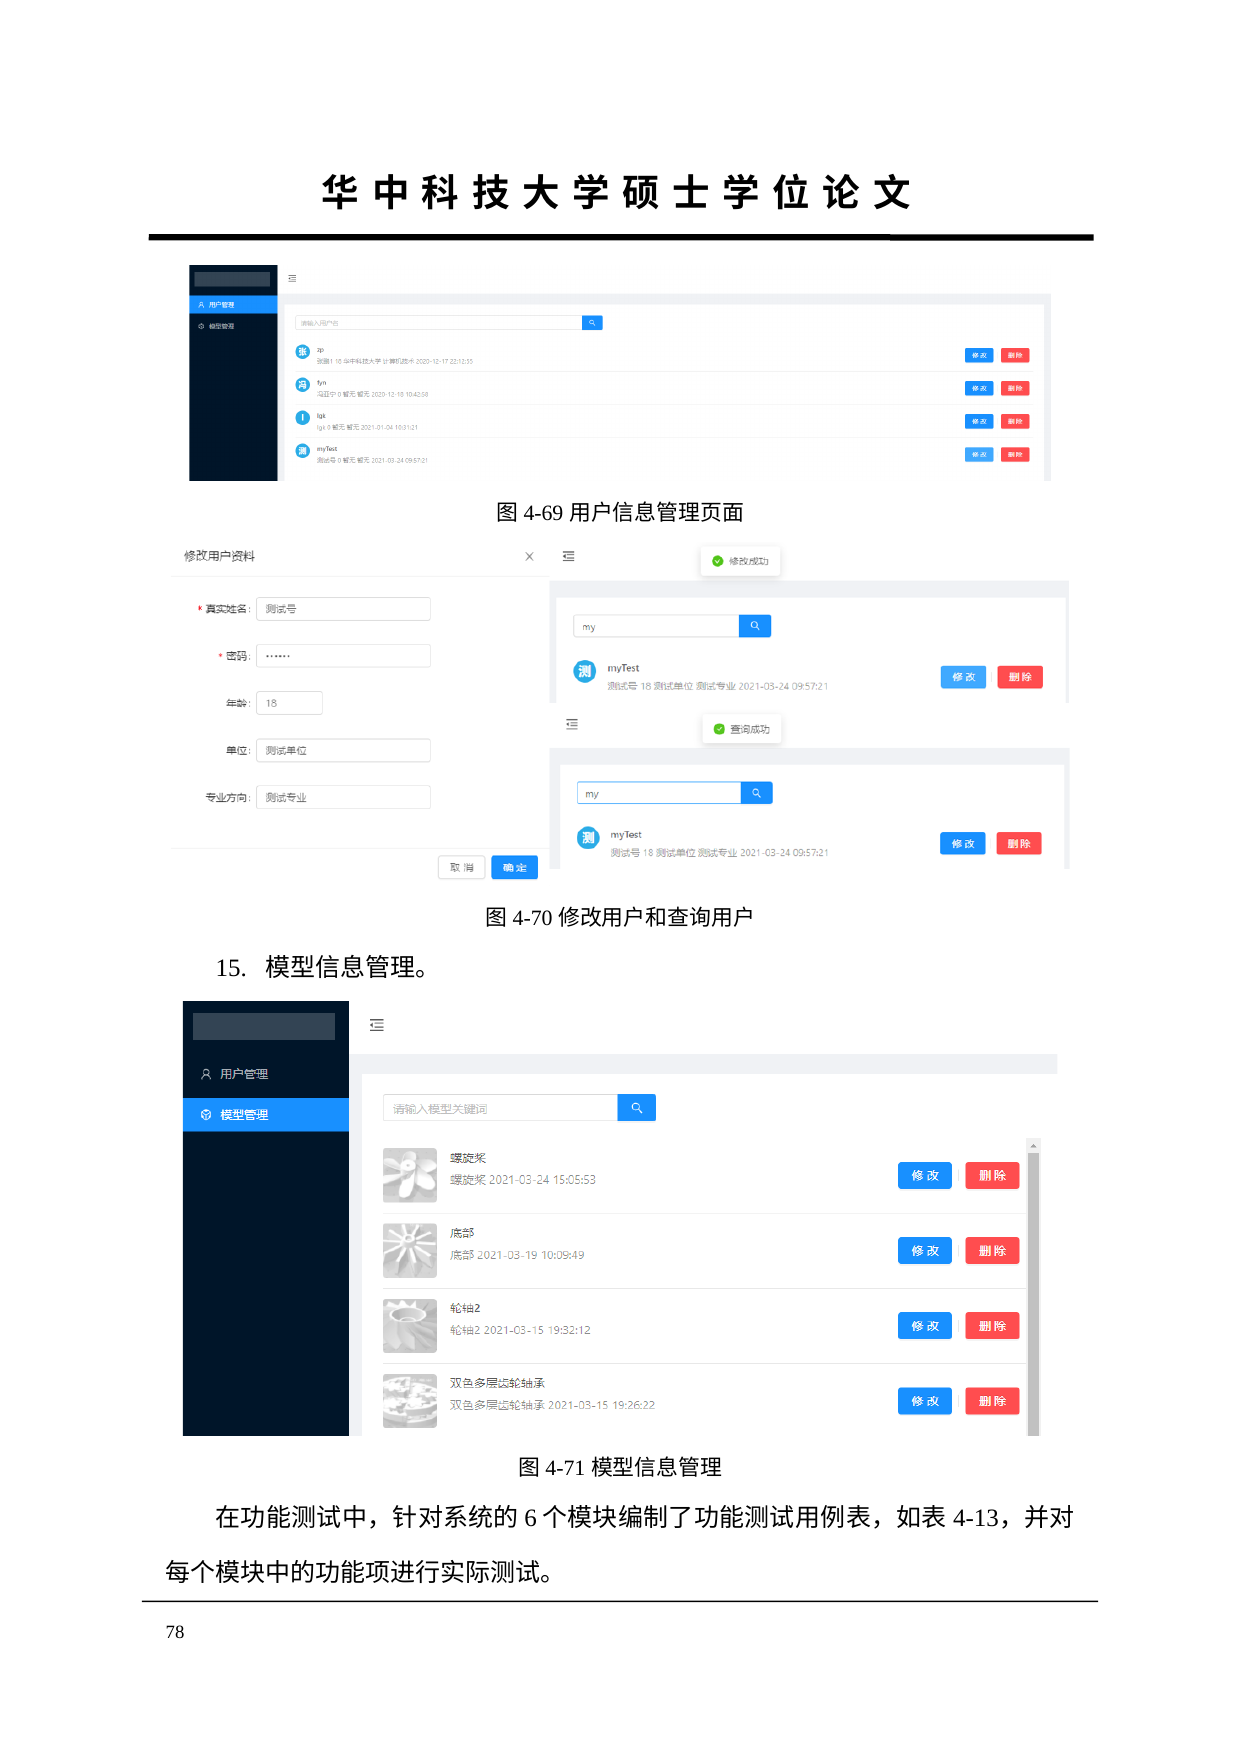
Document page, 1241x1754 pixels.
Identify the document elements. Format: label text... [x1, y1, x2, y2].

picture [182, 1001, 1058, 1436]
list 模型信息管理。 [165, 947, 1075, 983]
picture [170, 542, 1070, 888]
picture [189, 265, 1051, 481]
